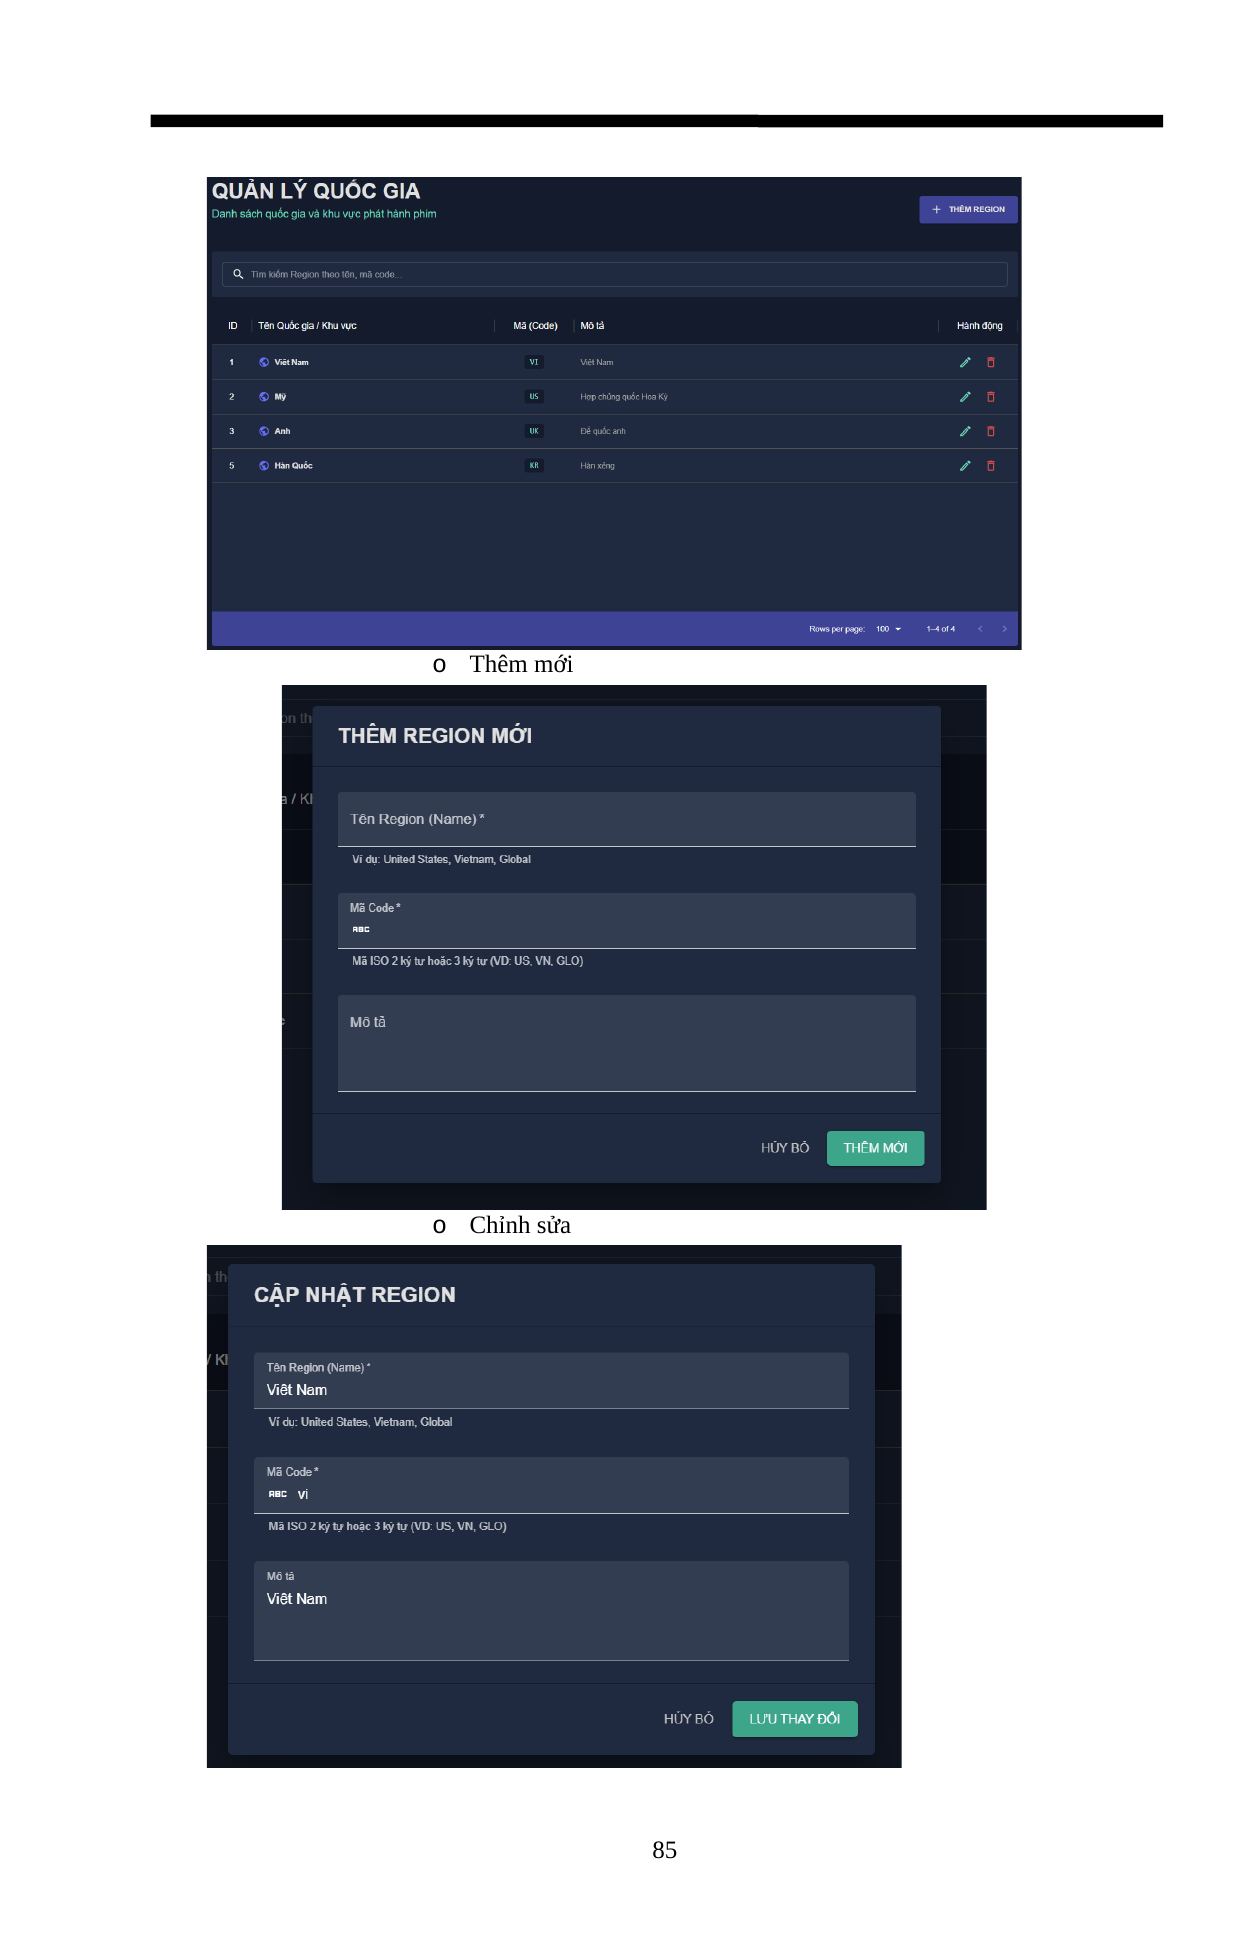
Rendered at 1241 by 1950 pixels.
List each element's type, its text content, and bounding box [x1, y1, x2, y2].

list Chỉnh sửa [432, 1210, 1122, 1241]
list Thêm mới [432, 649, 1122, 680]
picture [206, 177, 1022, 650]
picture [206, 1245, 902, 1768]
picture [281, 685, 987, 1210]
